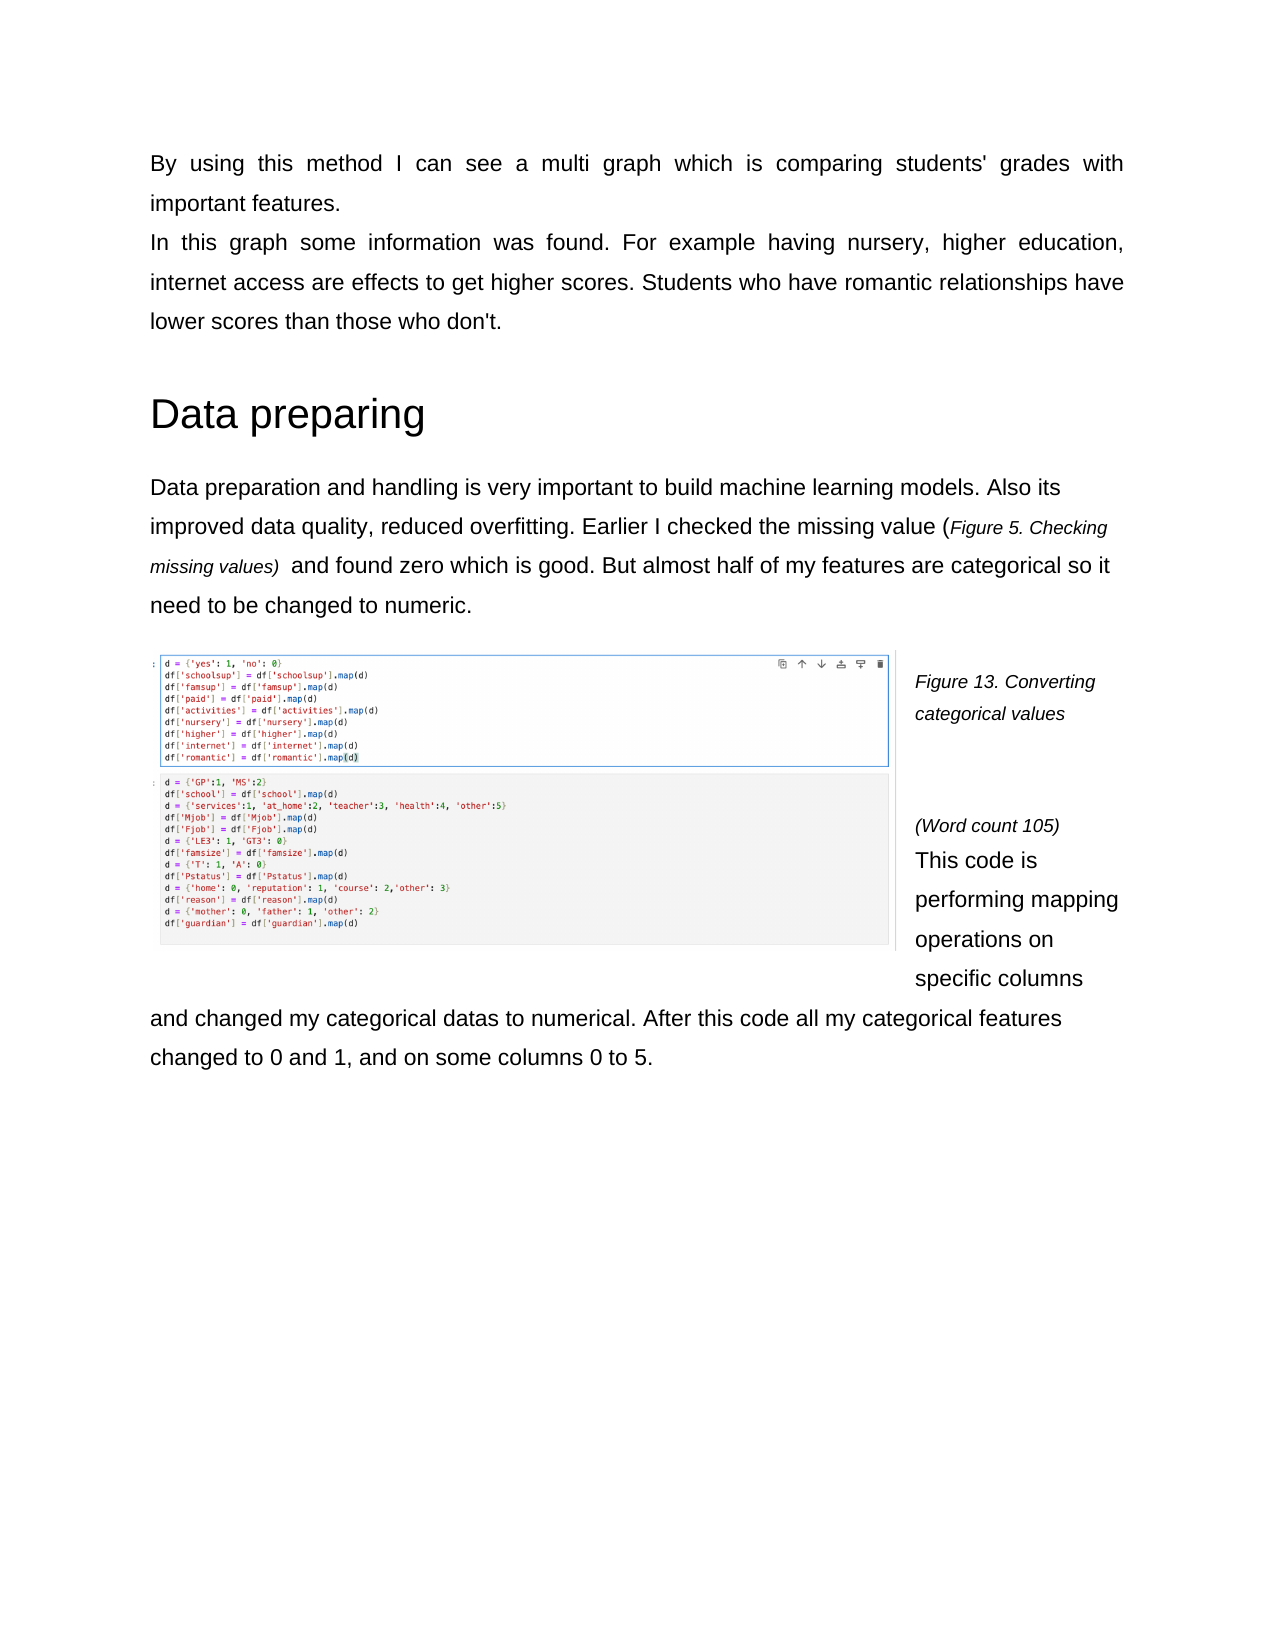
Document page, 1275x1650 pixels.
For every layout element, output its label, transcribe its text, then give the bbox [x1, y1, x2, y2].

text (Word count 105) [897, 814, 1125, 836]
text Data preparation and handling is very important to build machine learning models. Also its improved data quality, reduced overfitting. Earlier I checked the missing value (Figure 5. Checking missing values) and found zero which is good. But almost half of my features are categorical so it need to be changed to numeric. [150, 473, 1125, 618]
subtitle Data preparing [150, 389, 1125, 437]
text In this graph some information was found. For example having nursery, higher education, internet access are effects to get higher scores. Students who have romantic relationships have lower scores than those who don't. [150, 229, 1125, 334]
picture [153, 650, 897, 951]
text This code is performing mapping operations on specific columns and changed my categorical datas to numerical. After this code all my categorical features changed to 0 and 1, and on some columns 0 to 5. [150, 847, 1125, 1070]
text By using this method I can see a multi graph which is comparing students' grades with important features. [150, 150, 1125, 216]
text Figure 13. Converting categorical values [897, 671, 1125, 725]
